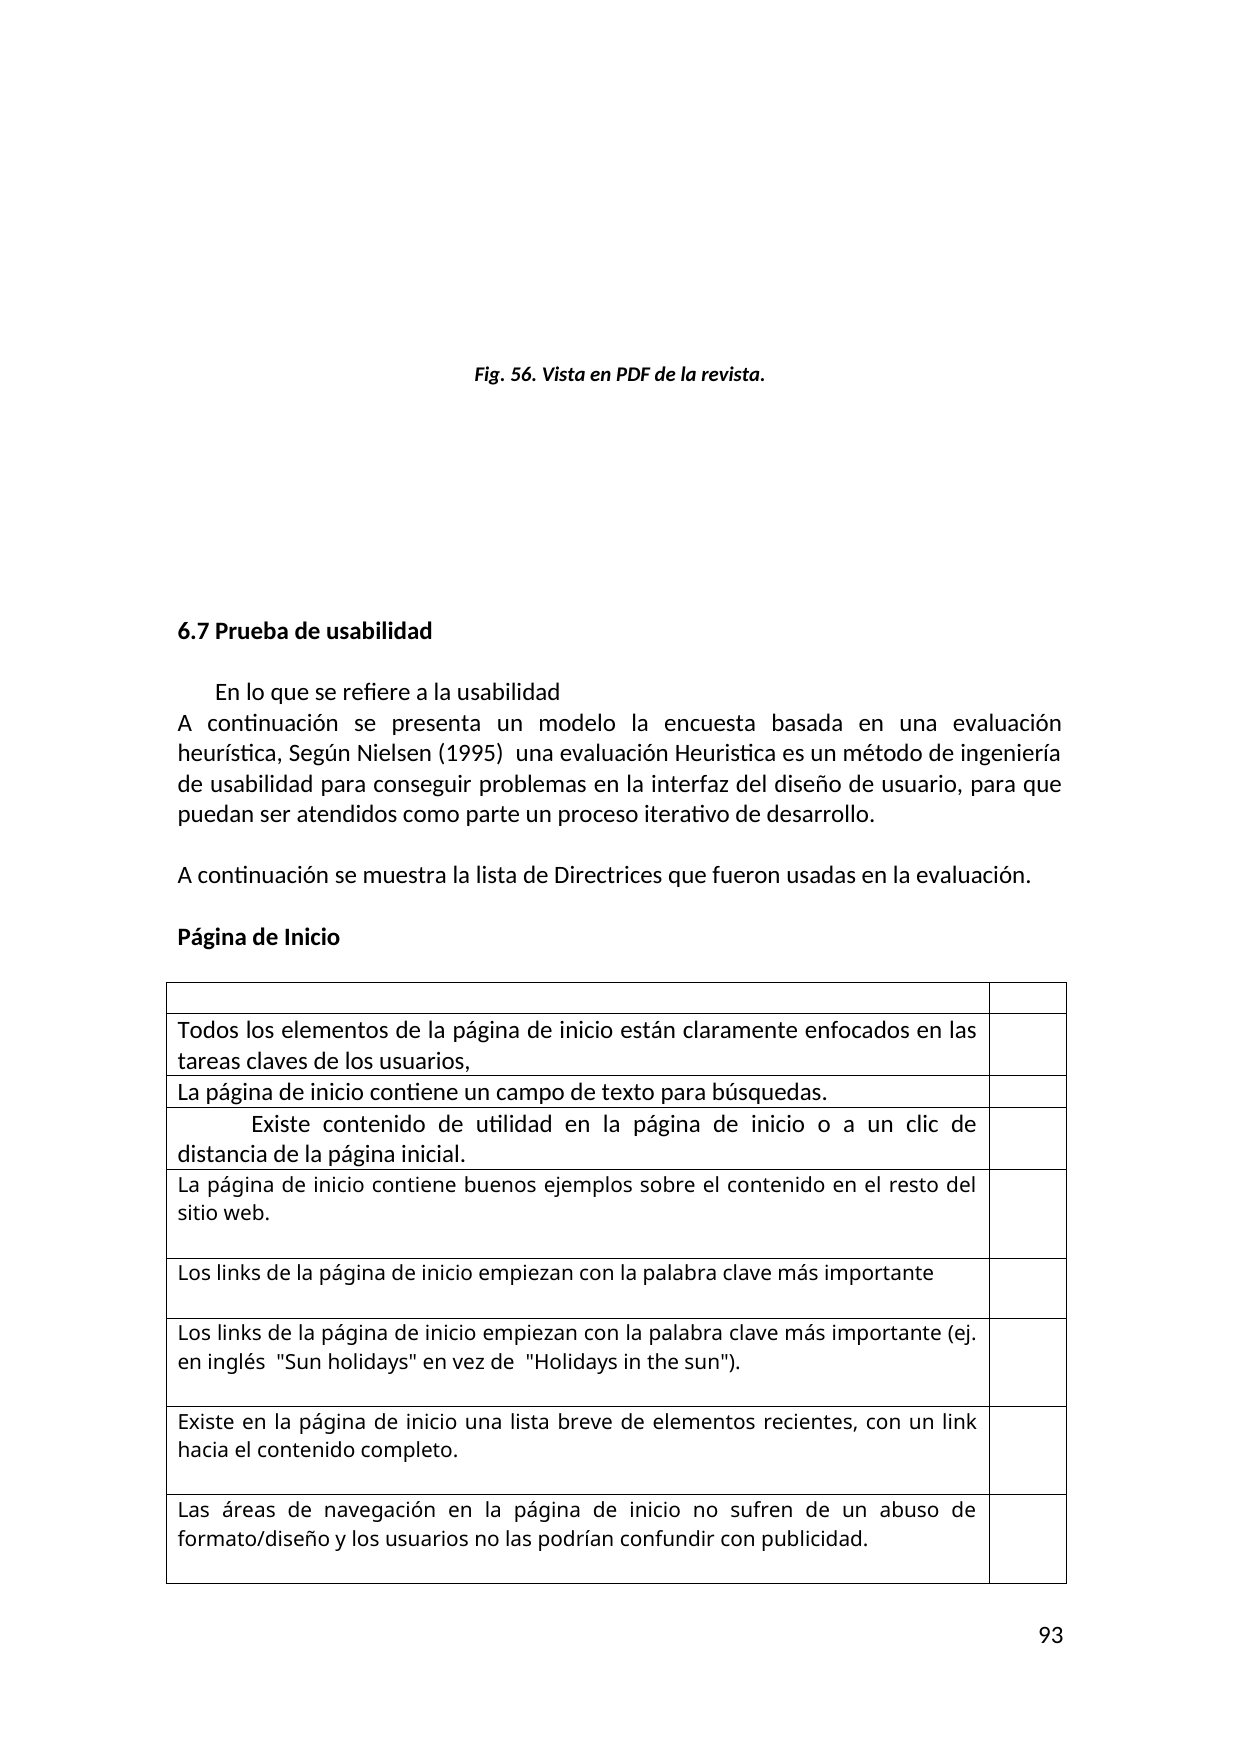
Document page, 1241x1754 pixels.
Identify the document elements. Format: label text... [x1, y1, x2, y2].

table_header [990, 983, 1066, 1013]
text En lo que se refiere a la usabilidad [215, 676, 1063, 707]
text Página de Inicio [177, 921, 1063, 951]
table_cell Todos los elementos de la página de inicio están claramente enfocados en las tareas claves de los usuarios, [167, 1014, 989, 1075]
table_cell [990, 1407, 1066, 1494]
table_cell [990, 1108, 1066, 1169]
table_header [167, 983, 989, 1013]
list Prueba de usabilidad [177, 615, 1063, 646]
text A continuación se presenta un modelo la encuesta basada en una evaluación heurística, Según Nielsen (1995) una evaluación Heuristica es un método de ingeniería de usabilidad para conseguir problemas en la interfaz del diseño de usuario, para que puedan ser atendidos como parte un proceso iterativo de desarrollo. [177, 707, 1063, 829]
table_cell La página de inicio contiene un campo de texto para búsquedas. [167, 1076, 989, 1107]
text A continuación se muestra la lista de Directrices que fueron usadas en la evaluación. [177, 859, 1063, 890]
table_cell [990, 1259, 1066, 1317]
table_cell Los links de la página de inicio empiezan con la palabra clave más importante [167, 1259, 989, 1317]
table_cell Los links de la página de inicio empiezan con la palabra clave más importante (ej. en inglés "Sun holidays" en vez de "Holidays in the sun"). [167, 1319, 989, 1406]
table_cell Existe contenido de utilidad en la página de inicio o a un clic de distancia de la página inicial. [167, 1108, 989, 1169]
table_cell La página de inicio contiene buenos ejemplos sobre el contenido en el resto del sitio web. [167, 1170, 989, 1257]
table_cell [990, 1014, 1066, 1075]
table_cell [990, 1319, 1066, 1406]
table_cell [990, 1495, 1066, 1583]
table_cell [990, 1076, 1066, 1107]
table_cell [990, 1170, 1066, 1257]
text Fig. 56. Vista en PDF de la revista. [177, 361, 1063, 387]
table_cell Las áreas de navegación en la página de inicio no sufren de un abuso de formato/diseño y los usuarios no las podrían confundir con publicidad. [167, 1495, 989, 1583]
table_cell Existe en la página de inicio una lista breve de elementos recientes, con un link hacia el contenido completo. [167, 1407, 989, 1494]
